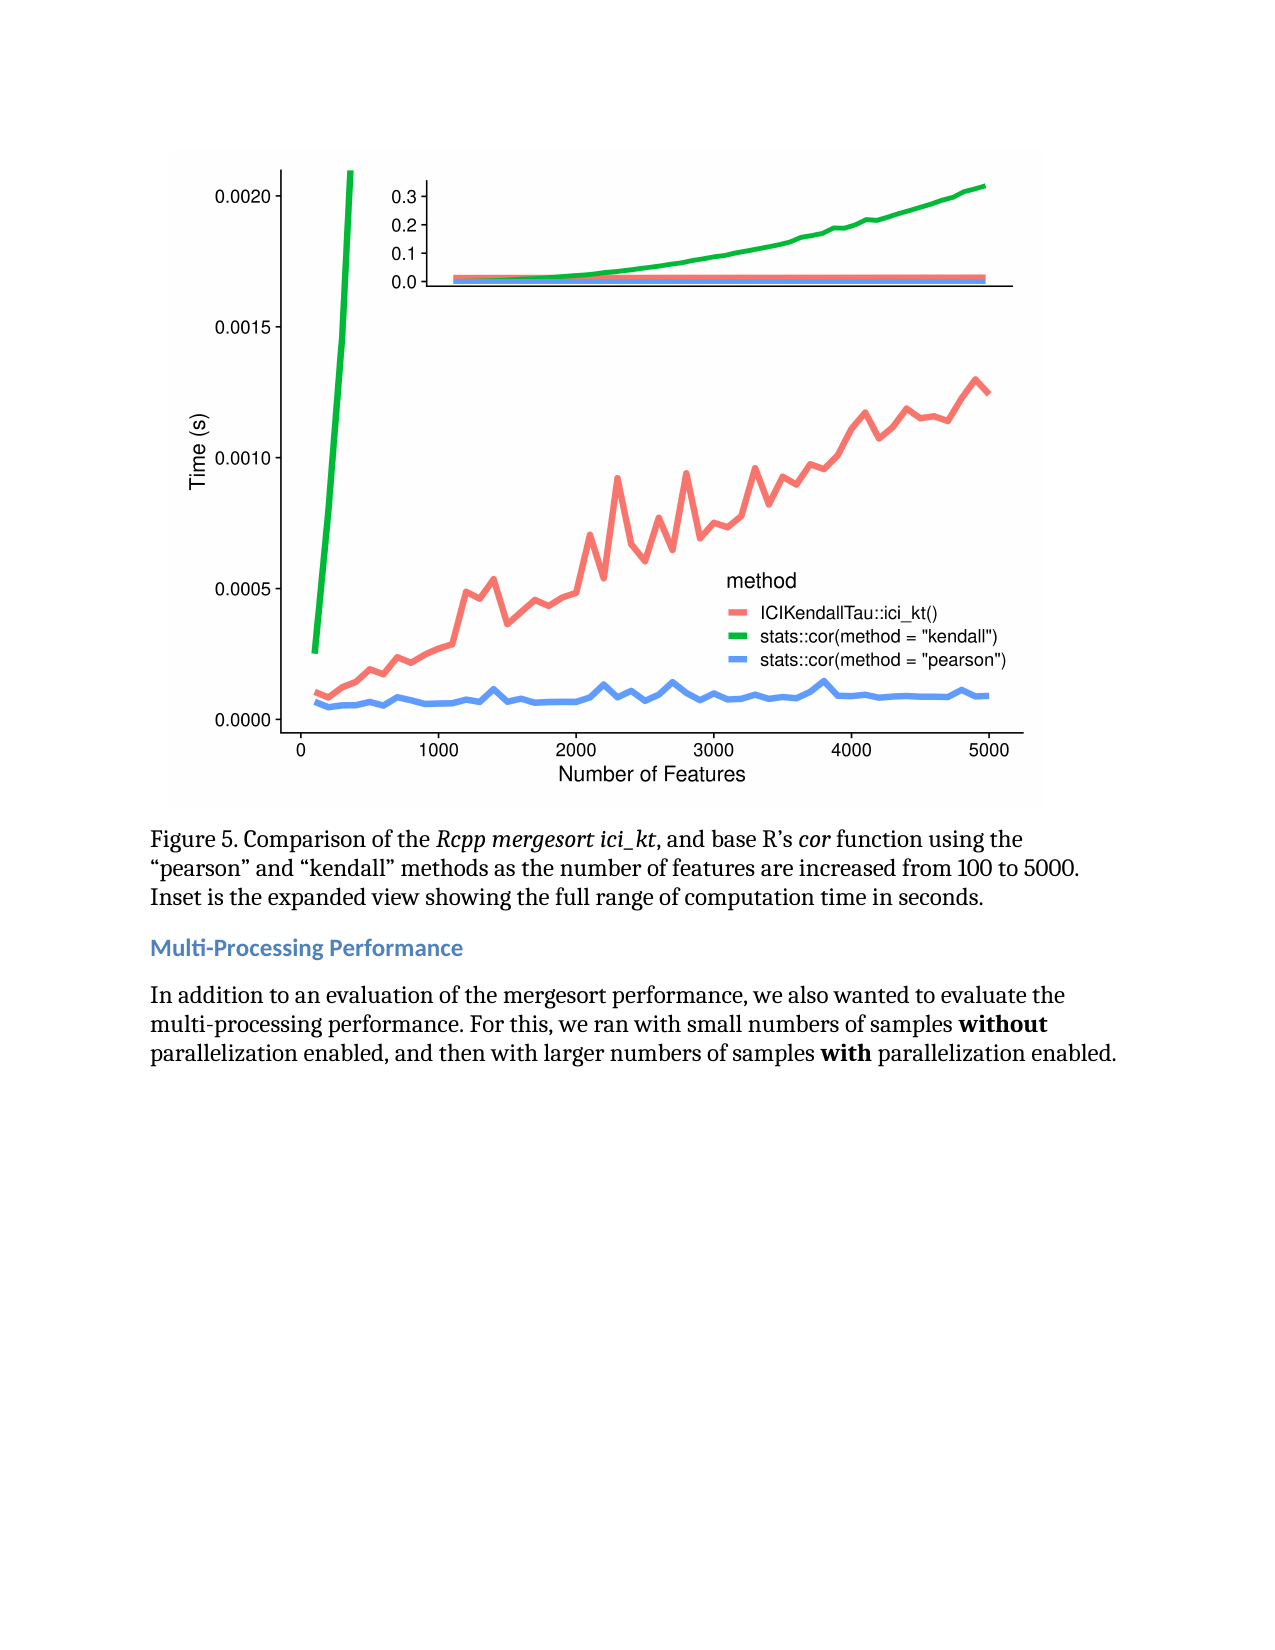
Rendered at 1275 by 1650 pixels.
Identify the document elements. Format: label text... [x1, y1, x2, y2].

text Figure 5. Comparison of the Rcpp mergesort ici_kt, and base R’s cor function using the “pearson” and “kendall” methods as the number of features are increased from 100 to 5000. Inset is the expanded view showing the full range of computation time in seconds. [150, 825, 1125, 911]
subtitle Multi-Processing Performance [150, 932, 1125, 963]
text In addition to an evaluation of the mergesort performance, we also wanted to evaluate the multi-processing performance. For this, we ran with small numbers of samples without parallelization enabled, and then with larger numbers of samples with parallelization enabled. [150, 981, 1125, 1068]
picture [168, 150, 1044, 807]
